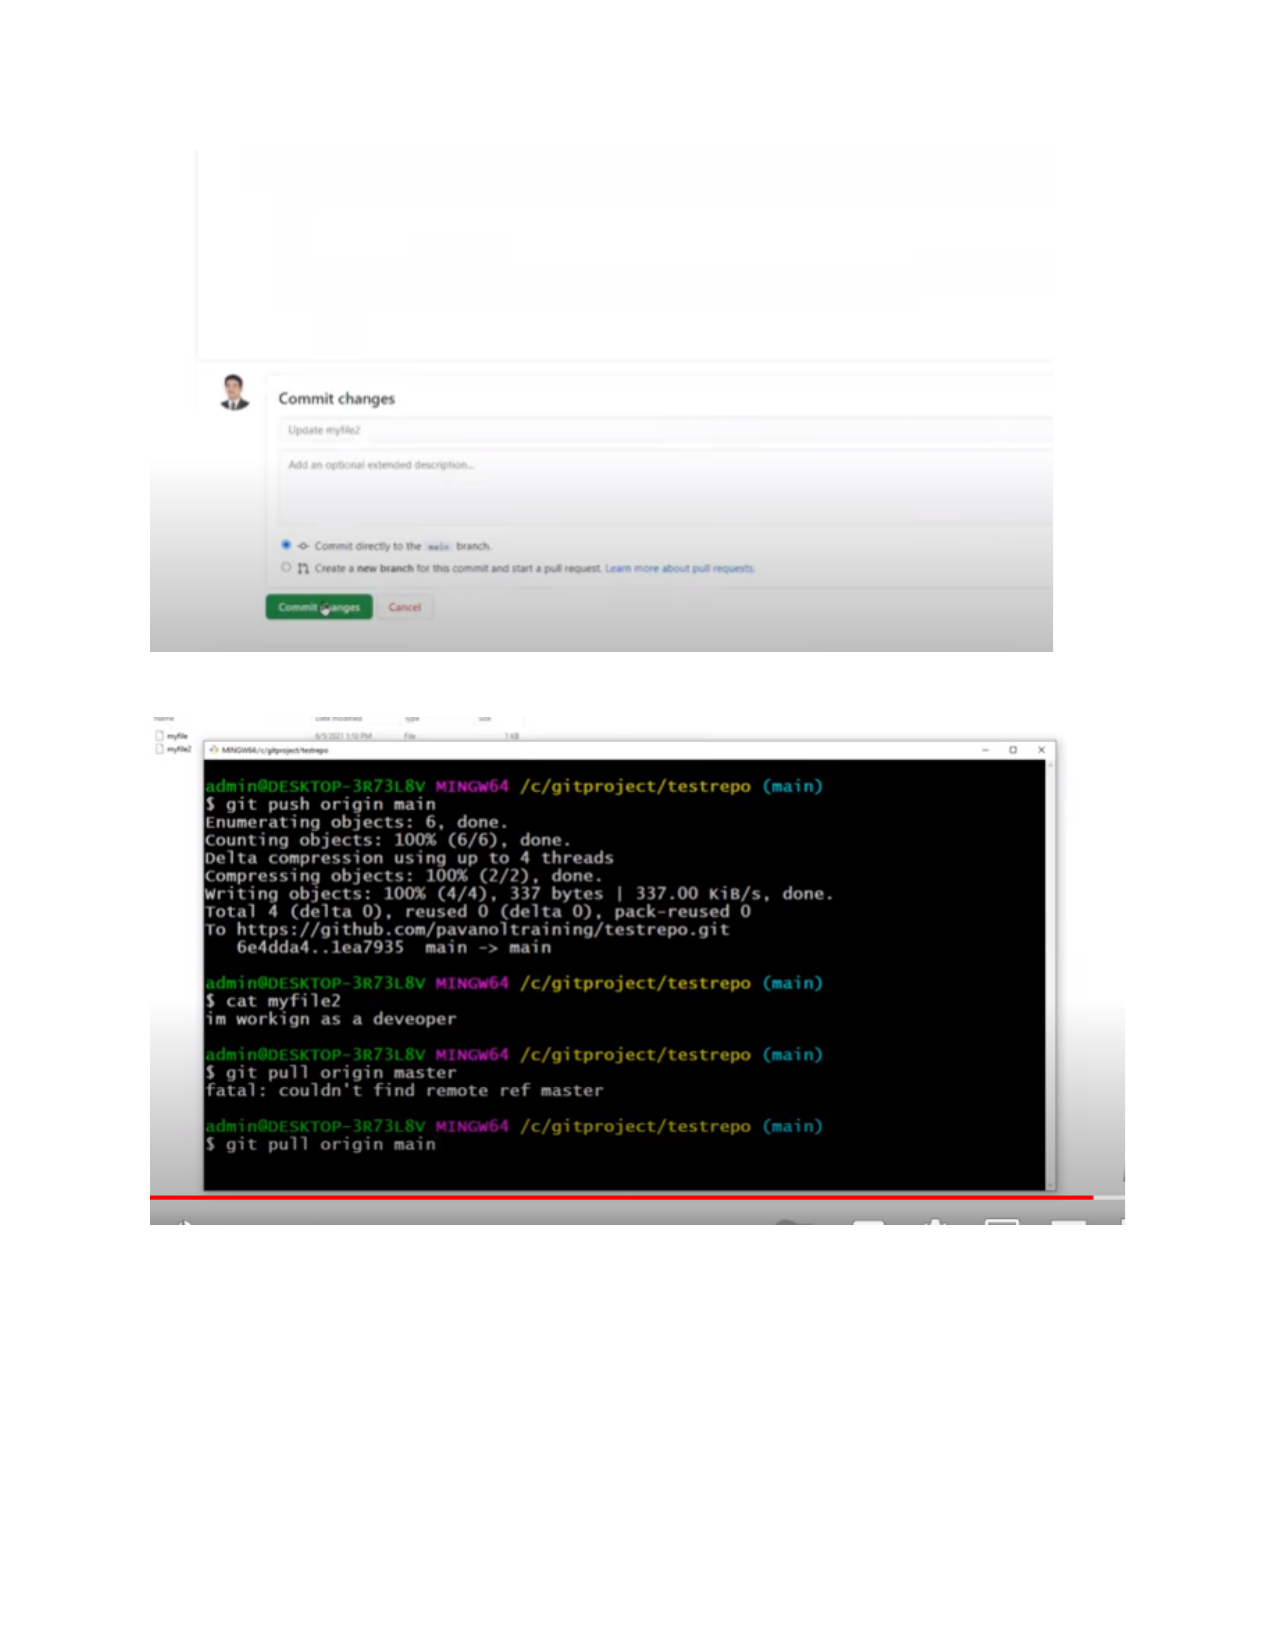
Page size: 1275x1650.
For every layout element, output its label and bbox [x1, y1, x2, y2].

picture [150, 717, 1125, 1225]
picture [150, 150, 1054, 652]
